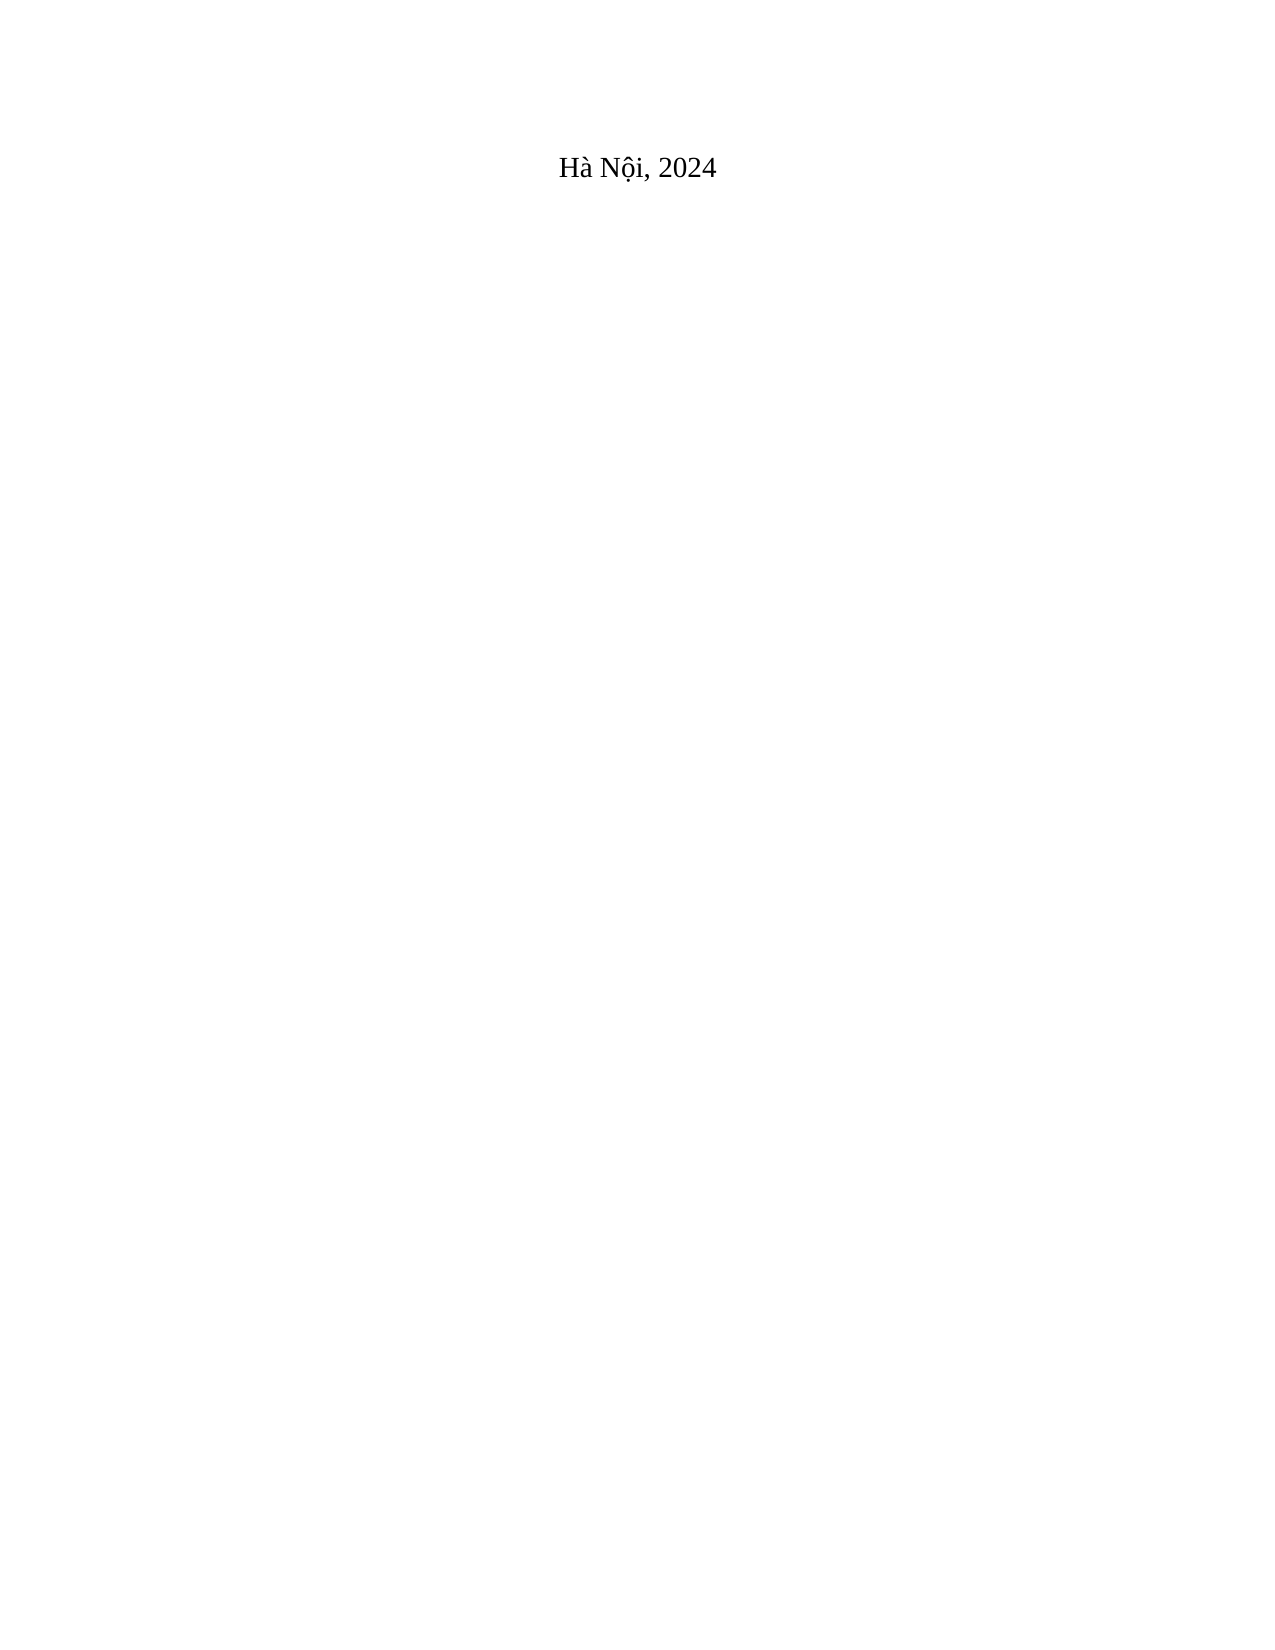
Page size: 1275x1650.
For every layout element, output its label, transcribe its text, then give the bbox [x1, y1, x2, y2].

text Hà Nội, 2024 [150, 150, 1125, 183]
